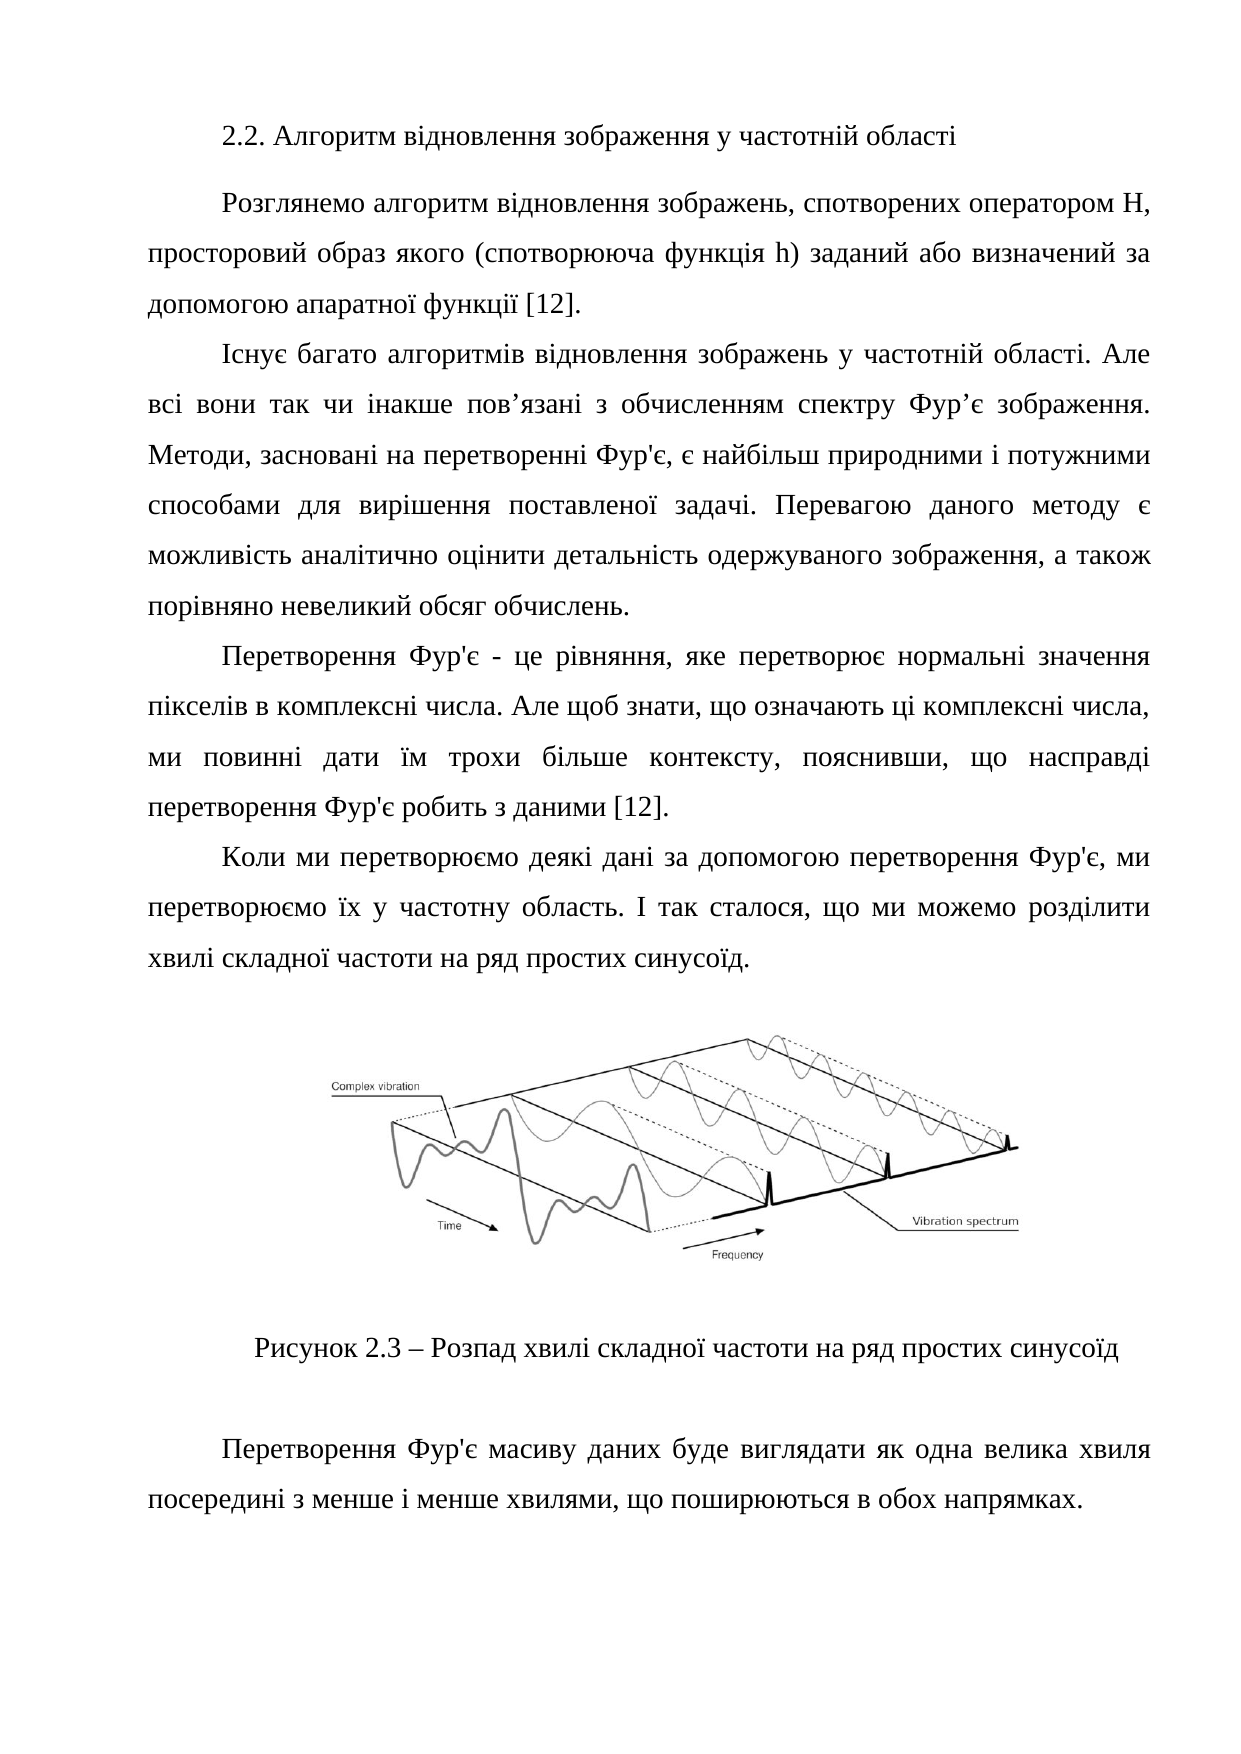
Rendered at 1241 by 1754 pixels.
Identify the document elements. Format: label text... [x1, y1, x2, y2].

text Існує багато алгоритмів відновлення зображень у частотній області. Але всі вони так чи інакше пов’язані з обчисленням спектру Фур’є зображення. Методи, засновані на перетворенні Фур'є, є найбільш природними і потужними способами для вирішення поставленої задачі. Перевагою даного методу є можливість аналітично оцінити детальність одержуваного зображення, а також порівняно невеликий обсяг обчислень. [148, 336, 1152, 621]
text Розглянемо алгоритм відновлення зображень, спотворених оператором Н, просторовий образ якого (спотворююча функція h) заданий або визначений за допомогою апаратної функції [12]. [148, 185, 1152, 319]
text Коли ми перетворюємо деякі дані за допомогою перетворення Фур'є, ми перетворюємо їх у частотну область. І так сталося, що ми можемо розділити хвилі складної частоти на ряд простих синусоїд. [148, 839, 1152, 973]
text Перетворення Фур'є масиву даних буде виглядати як одна велика хвиля посередині з менше і менше хвилями, що поширюються в обох напрямках. [148, 1431, 1152, 1515]
text Рисунок 2.3 – Розпад хвилі складної частоти на ряд простих синусоїд [148, 1330, 1152, 1364]
subtitle 2.2. Алгоритм відновлення зображення у частотній області [148, 118, 1152, 152]
picture [309, 990, 1064, 1300]
text Перетворення Фур'є - це рівняння, яке перетворює нормальні значення пікселів в комплексні числа. Але щоб знати, що означають ці комплексні числа, ми повинні дати їм трохи більше контексту, пояснивши, що насправді перетворення Фур'є робить з даними [12]. [148, 638, 1152, 822]
